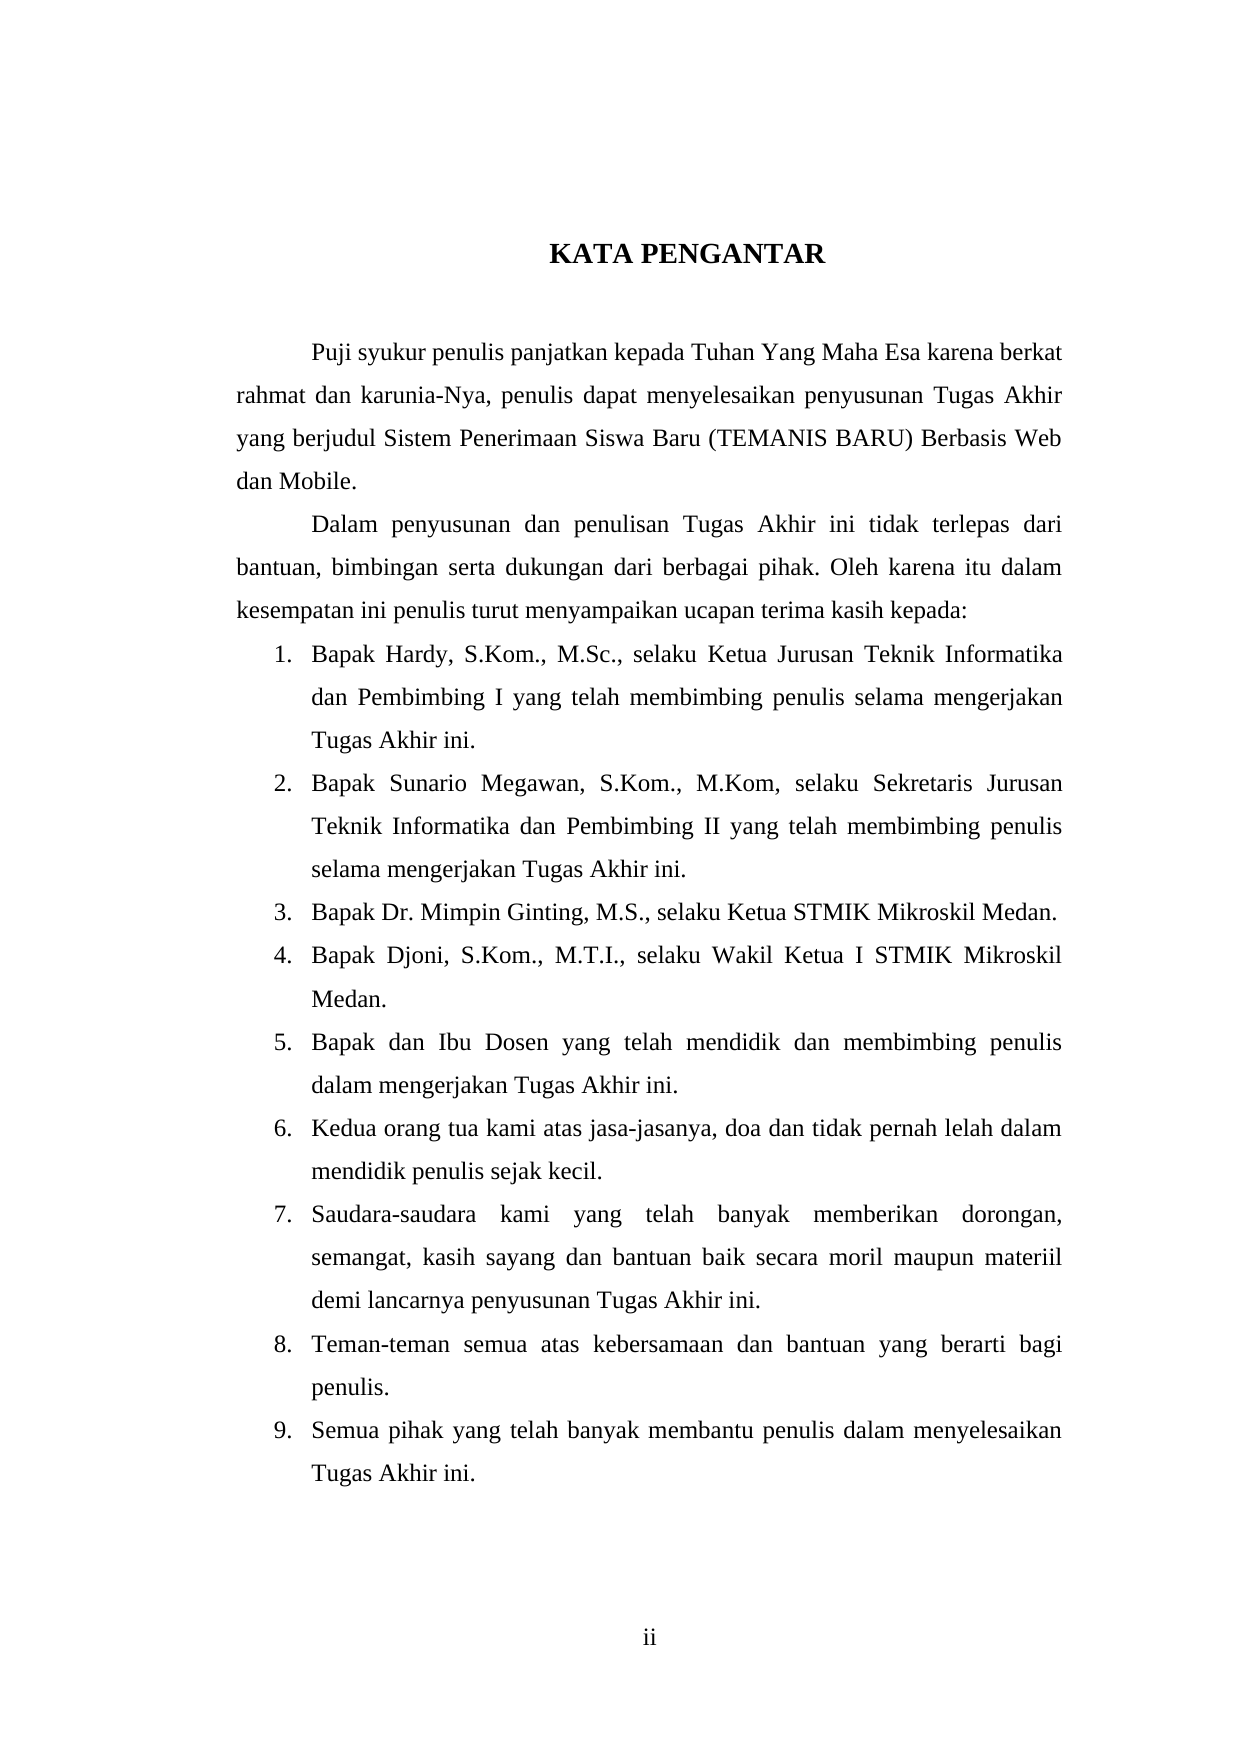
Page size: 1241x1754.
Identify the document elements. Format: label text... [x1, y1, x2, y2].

list Saudara-saudara kami yang telah banyak memberikan dorongan, semangat, kasih sayang dan bantuan baik secara moril maupun materiil demi lancarnya penyusunan Tugas Akhir ini. [274, 1199, 1063, 1314]
list Semua pihak yang telah banyak membantu penulis dalam menyelesaikan Tugas Akhir ini. [274, 1415, 1063, 1487]
list Kedua orang tua kami atas jasa-jasanya, doa dan tidak pernah lelah dalam mendidik penulis sejak kecil. [274, 1113, 1063, 1185]
text KATA PENGANTAR [236, 236, 1063, 270]
list Bapak Djoni, S.Kom., M.T.I., selaku Wakil Ketua I STMIK Mikroskil Medan. [274, 941, 1063, 1012]
list Teman-teman semua atas kebersamaan dan bantuan yang berarti bagi penulis. [274, 1329, 1063, 1401]
list Bapak Hardy, S.Kom., M.Sc., selaku Ketua Jurusan Teknik Informatika dan Pembimbing I yang telah membimbing penulis selama mengerjakan Tugas Akhir ini. [274, 639, 1063, 754]
text Puji syukur penulis panjatkan kepada Tuhan Yang Maha Esa karena berkat rahmat dan karunia-Nya, penulis dapat menyelesaikan penyusunan Tugas Akhir yang berjudul Sistem Penerimaan Siswa Baru (TEMANIS BARU) Berbasis Web dan Mobile. [236, 337, 1063, 495]
list Bapak Dr. Mimpin Ginting, M.S., selaku Ketua STMIK Mikroskil Medan. [274, 897, 1063, 926]
list Bapak dan Ibu Dosen yang telah mendidik dan membimbing penulis dalam mengerjakan Tugas Akhir ini. [274, 1027, 1063, 1099]
text Dalam penyusunan dan penulisan Tugas Akhir ini tidak terlepas dari bantuan, bimbingan serta dukungan dari berbagai pihak. Oleh karena itu dalam kesempatan ini penulis turut menyampaikan ucapan terima kasih kepada: [236, 509, 1063, 624]
list Bapak Sunario Megawan, S.Kom., M.Kom, selaku Sekretaris Jurusan Teknik Informatika dan Pembimbing II yang telah membimbing penulis selama mengerjakan Tugas Akhir ini. [274, 768, 1063, 883]
